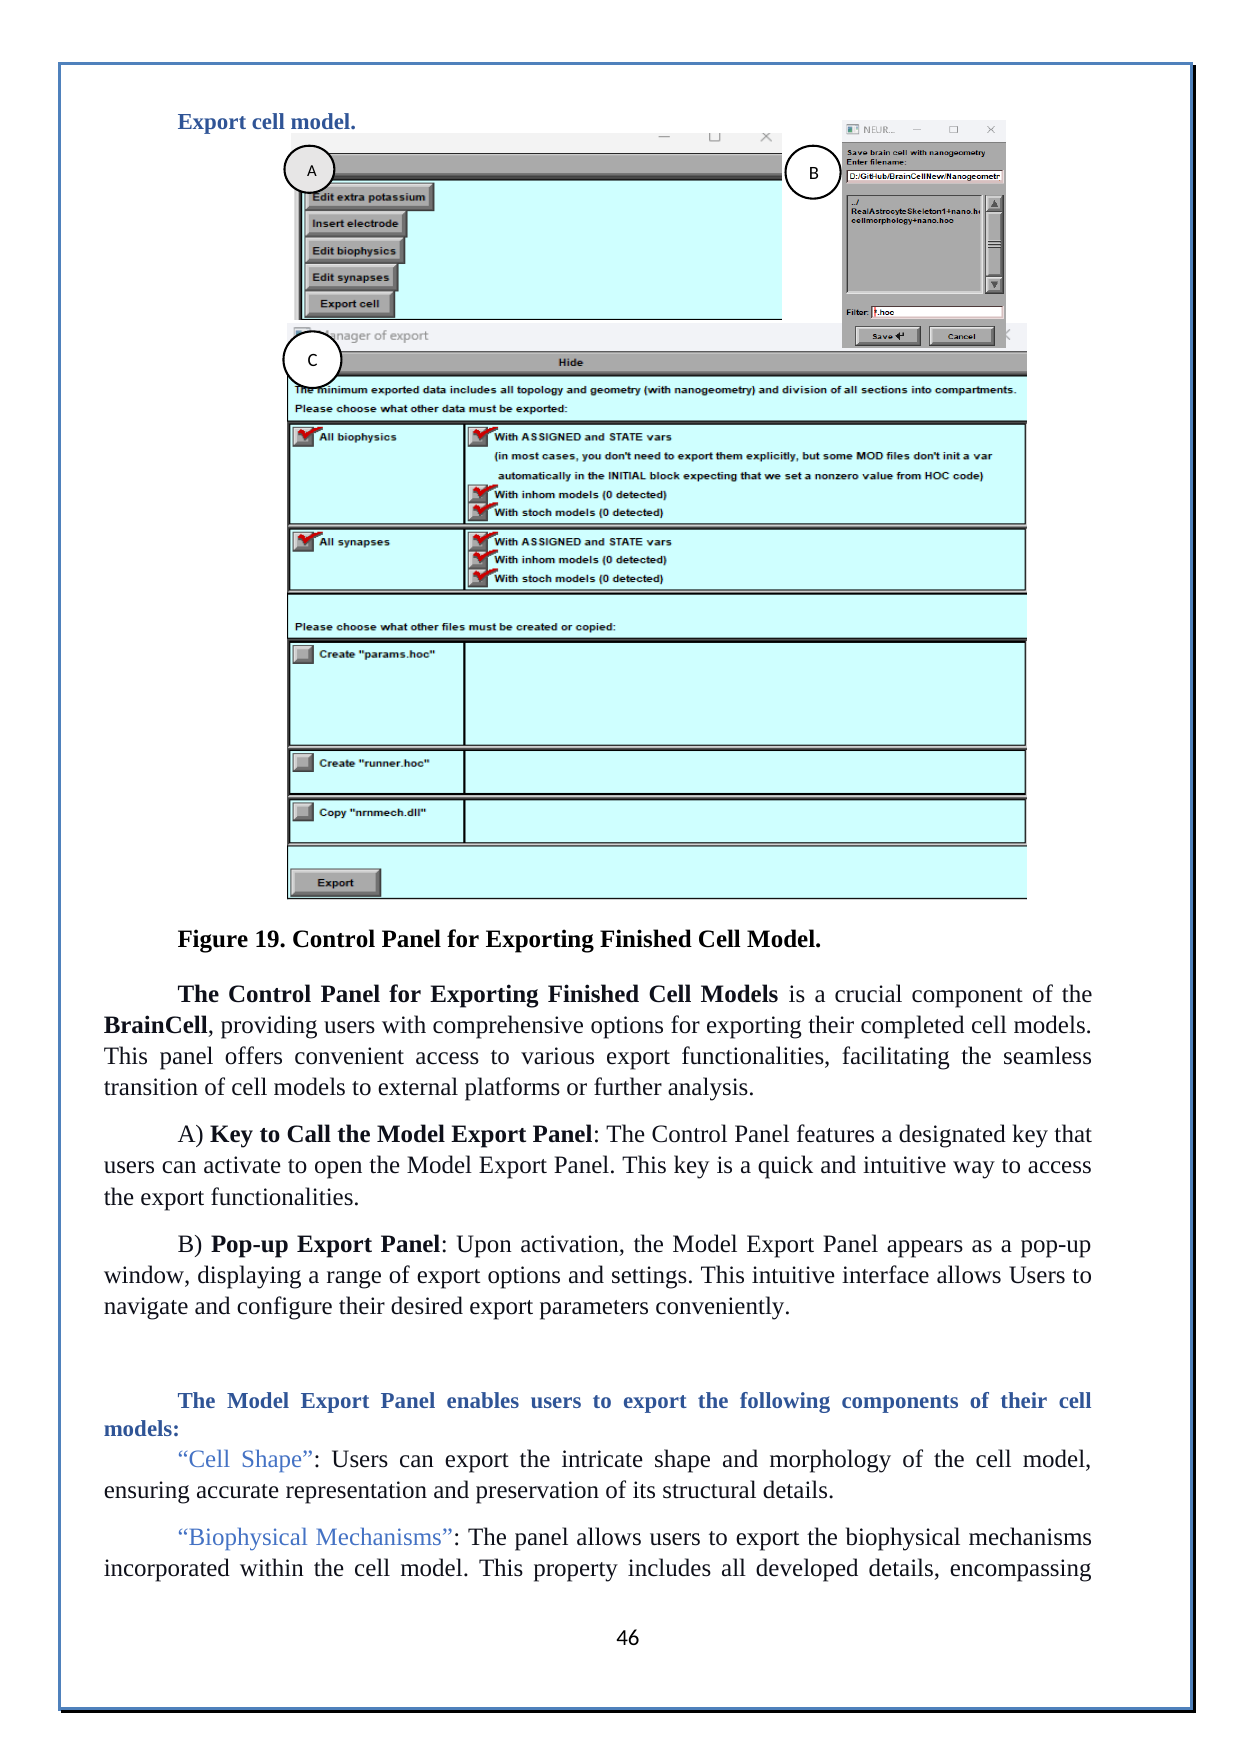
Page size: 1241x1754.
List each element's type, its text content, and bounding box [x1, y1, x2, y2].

text A) Key to Call the Model Export Panel: The Control Panel features a designated key that users can activate to open the Model Export Panel. This key is a quick and intuitive way to access the export functionalities. [103, 1119, 1093, 1210]
text The Control Panel for Exporting Finished Cell Models is a crucial component of the BrainCell, providing users with comprehensive options for exporting their completed cell models. This panel offers convenient access to various export functionalities, facilitating the seamless transition of cell models to external platforms or further analysis. [103, 979, 1093, 1101]
picture [287, 120, 1027, 900]
subtitle The Model Export Panel enables users to export the following components of their cell models: [103, 1387, 1093, 1442]
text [103, 1522, 1093, 1582]
text Figure 19. Control Panel for Exporting Finished Cell Model. [103, 928, 1093, 953]
picture [291, 133, 782, 320]
text B) Pop-up Export Panel: Upon activation, the Model Export Panel appears as a pop-up window, displaying a range of export options and settings. This intuitive interface allows Users to navigate and configure their desired export parameters conveniently. [103, 1229, 1093, 1320]
subtitle Export cell model. [103, 108, 1093, 134]
text “Cell Shape”: Users can export the intricate shape and morphology of the cell model, ensuring accurate representation and preservation of its structural details. [103, 1444, 1093, 1503]
